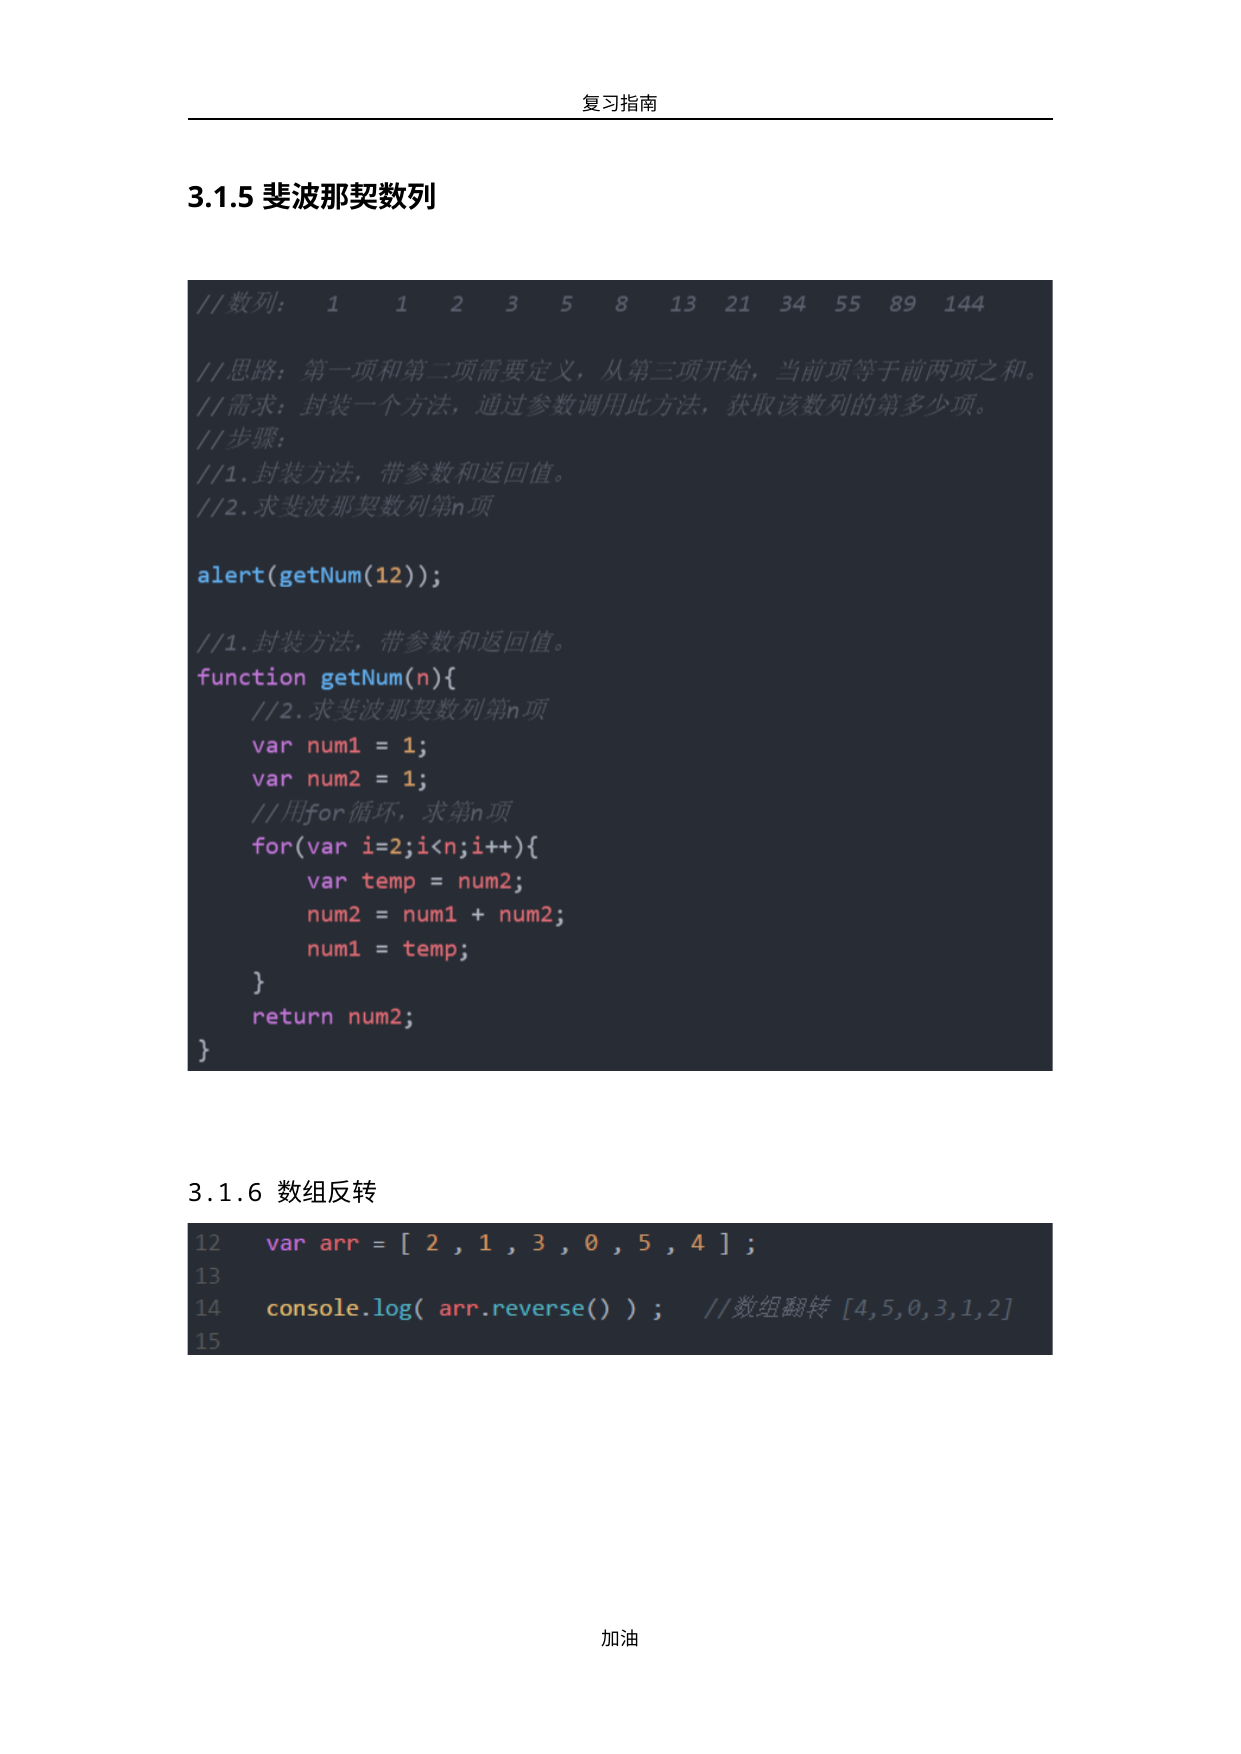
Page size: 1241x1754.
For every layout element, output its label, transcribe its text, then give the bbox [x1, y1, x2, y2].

picture [187, 1223, 1053, 1355]
text 3.1.6 数组反转 [187, 1158, 1053, 1223]
subtitle 3.1.5 斐波那契数列 [187, 162, 1053, 227]
picture [187, 280, 1053, 1071]
